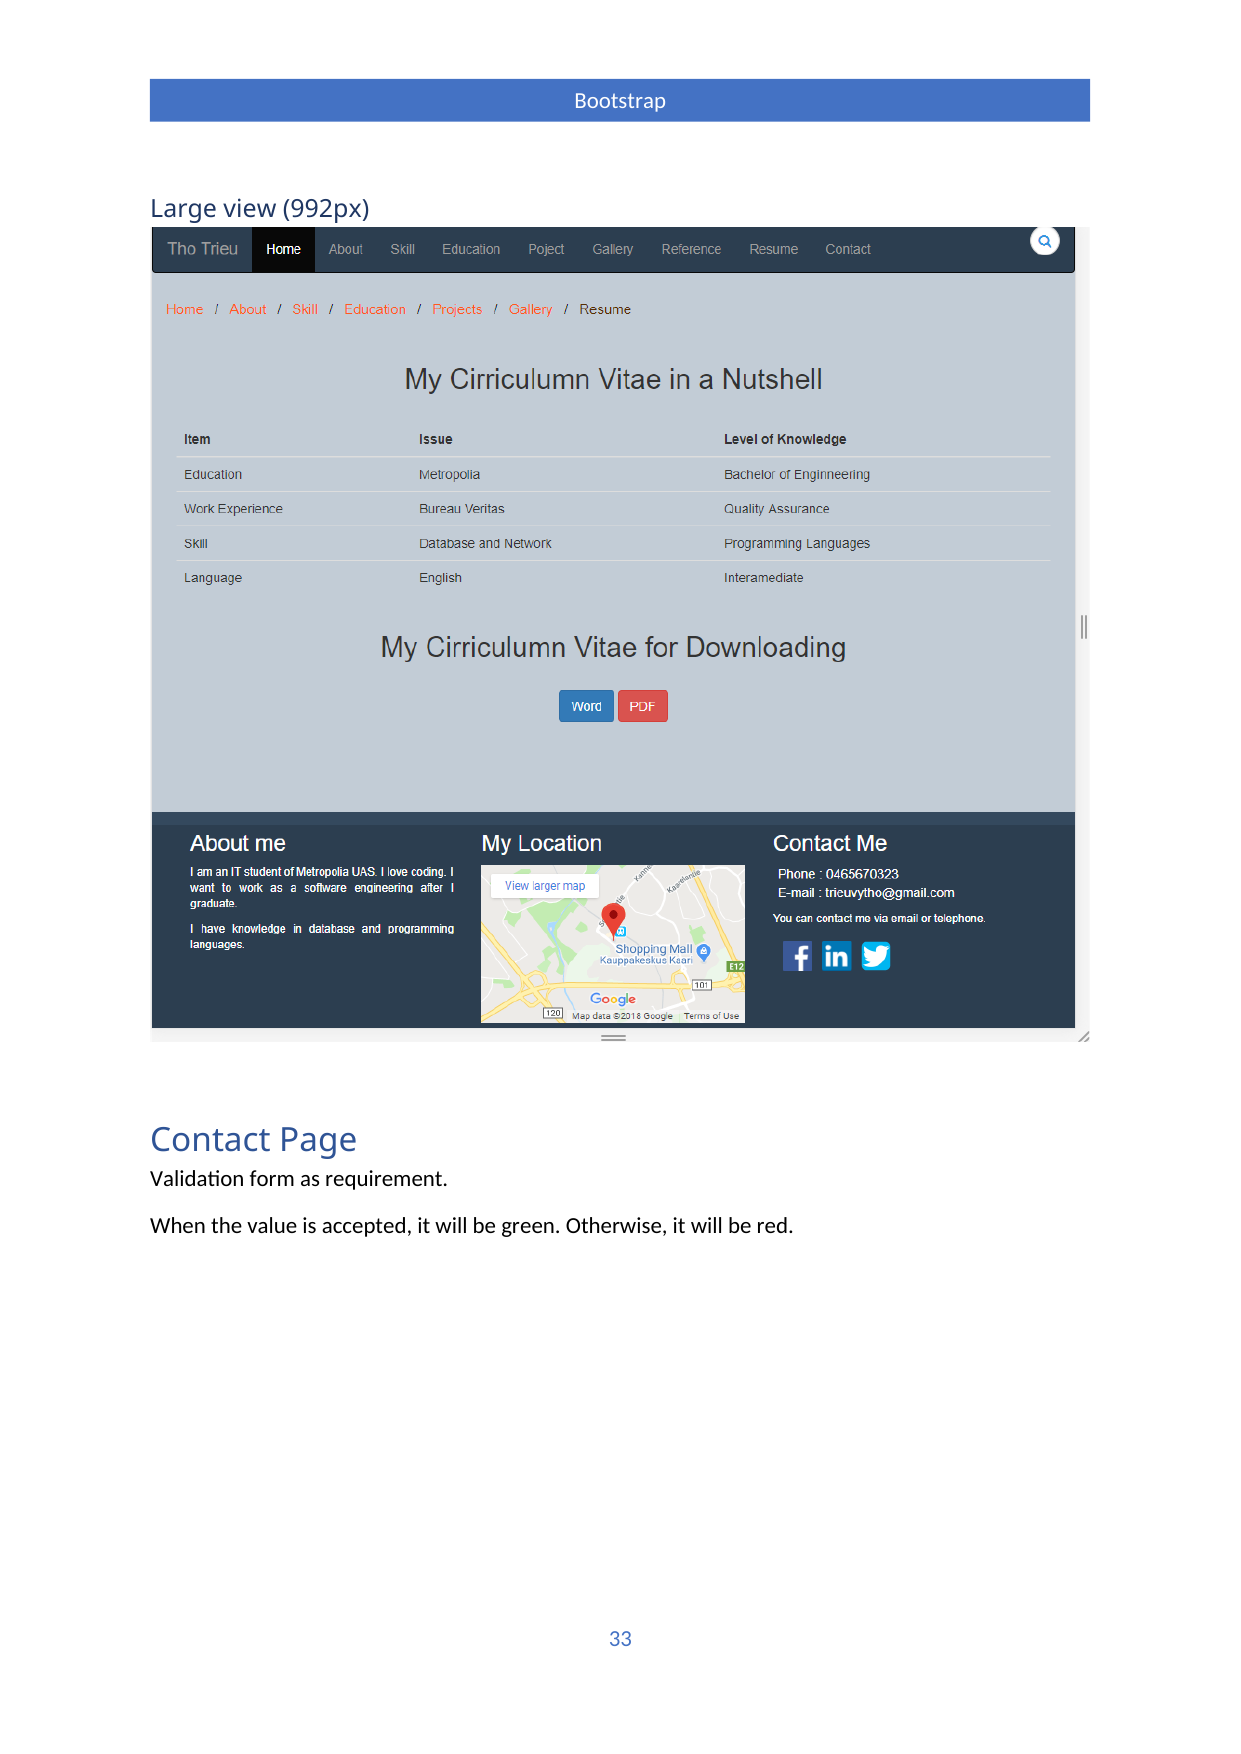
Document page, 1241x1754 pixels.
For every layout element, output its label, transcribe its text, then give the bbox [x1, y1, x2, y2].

subtitle Large view (992px) [150, 191, 1090, 225]
text When the value is accepted, it will be green. Otherwise, it will be red. [150, 1211, 1090, 1239]
subtitle Contact Page [150, 1115, 1090, 1161]
picture [150, 227, 1090, 1042]
text Validation form as requirement. [150, 1164, 1090, 1192]
